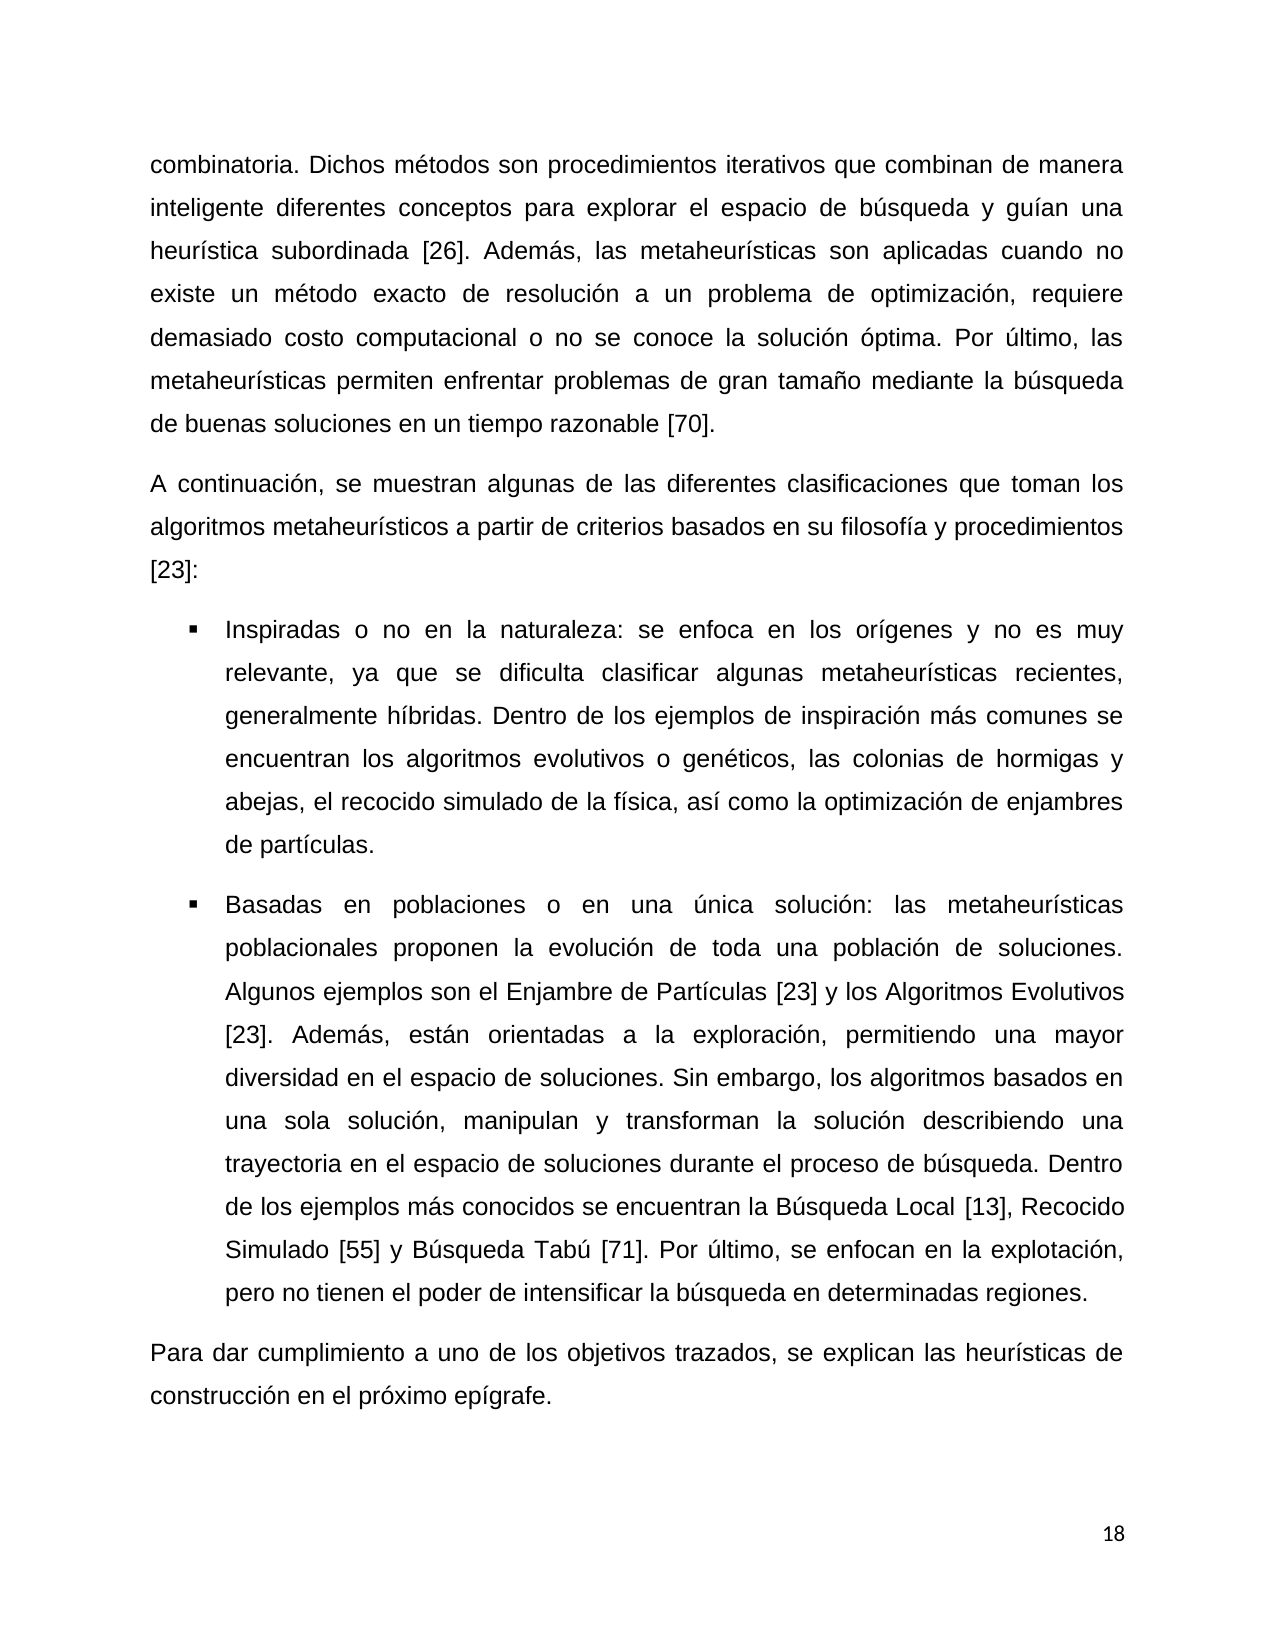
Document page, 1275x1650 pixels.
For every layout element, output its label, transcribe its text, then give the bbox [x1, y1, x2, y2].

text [150, 150, 1125, 437]
text Para dar cumplimiento a uno de los objetivos trazados, se explican las heurísticas de construcción en el próximo epígrafe. [150, 1338, 1125, 1410]
list Inspiradas o no en la naturaleza: se enfoca en los orígenes y no es muy relevante, ya que se dificulta clasificar algunas metaheurísticas recientes, generalmente híbridas. Dentro de los ejemplos de inspiración más comunes se encuentran los algoritmos evolutivos o genéticos, las colonias de hormigas y abejas, el recocido simulado de la física, así como la optimización de enjambres de partículas. [187, 614, 1125, 859]
list Basadas en poblaciones o en una única solución: las metaheurísticas poblacionales proponen la evolución de toda una población de soluciones. Algunos ejemplos son el Enjambre de Partículas [23] y los Algoritmos Evolutivos [23]. Además, están orientadas a la exploración, permitiendo una mayor diversidad en el espacio de soluciones. Sin embargo, los algoritmos basados en una sola solución, manipulan y transforman la solución describiendo una trayectoria en el espacio de soluciones durante el proceso de búsqueda. Dentro de los ejemplos más conocidos se encuentran la Búsqueda Local [13], Recocido Simulado [55] y Búsqueda Tabú [71]. Por último, se enfocan en la explotación, pero no tienen el poder de intensificar la búsqueda en determinadas regiones. [187, 890, 1125, 1307]
text A continuación, se muestran algunas de las diferentes clasificaciones que toman los algoritmos metaheurísticos a partir de criterios basados en su filosofía y procedimientos [23]: [150, 468, 1125, 583]
